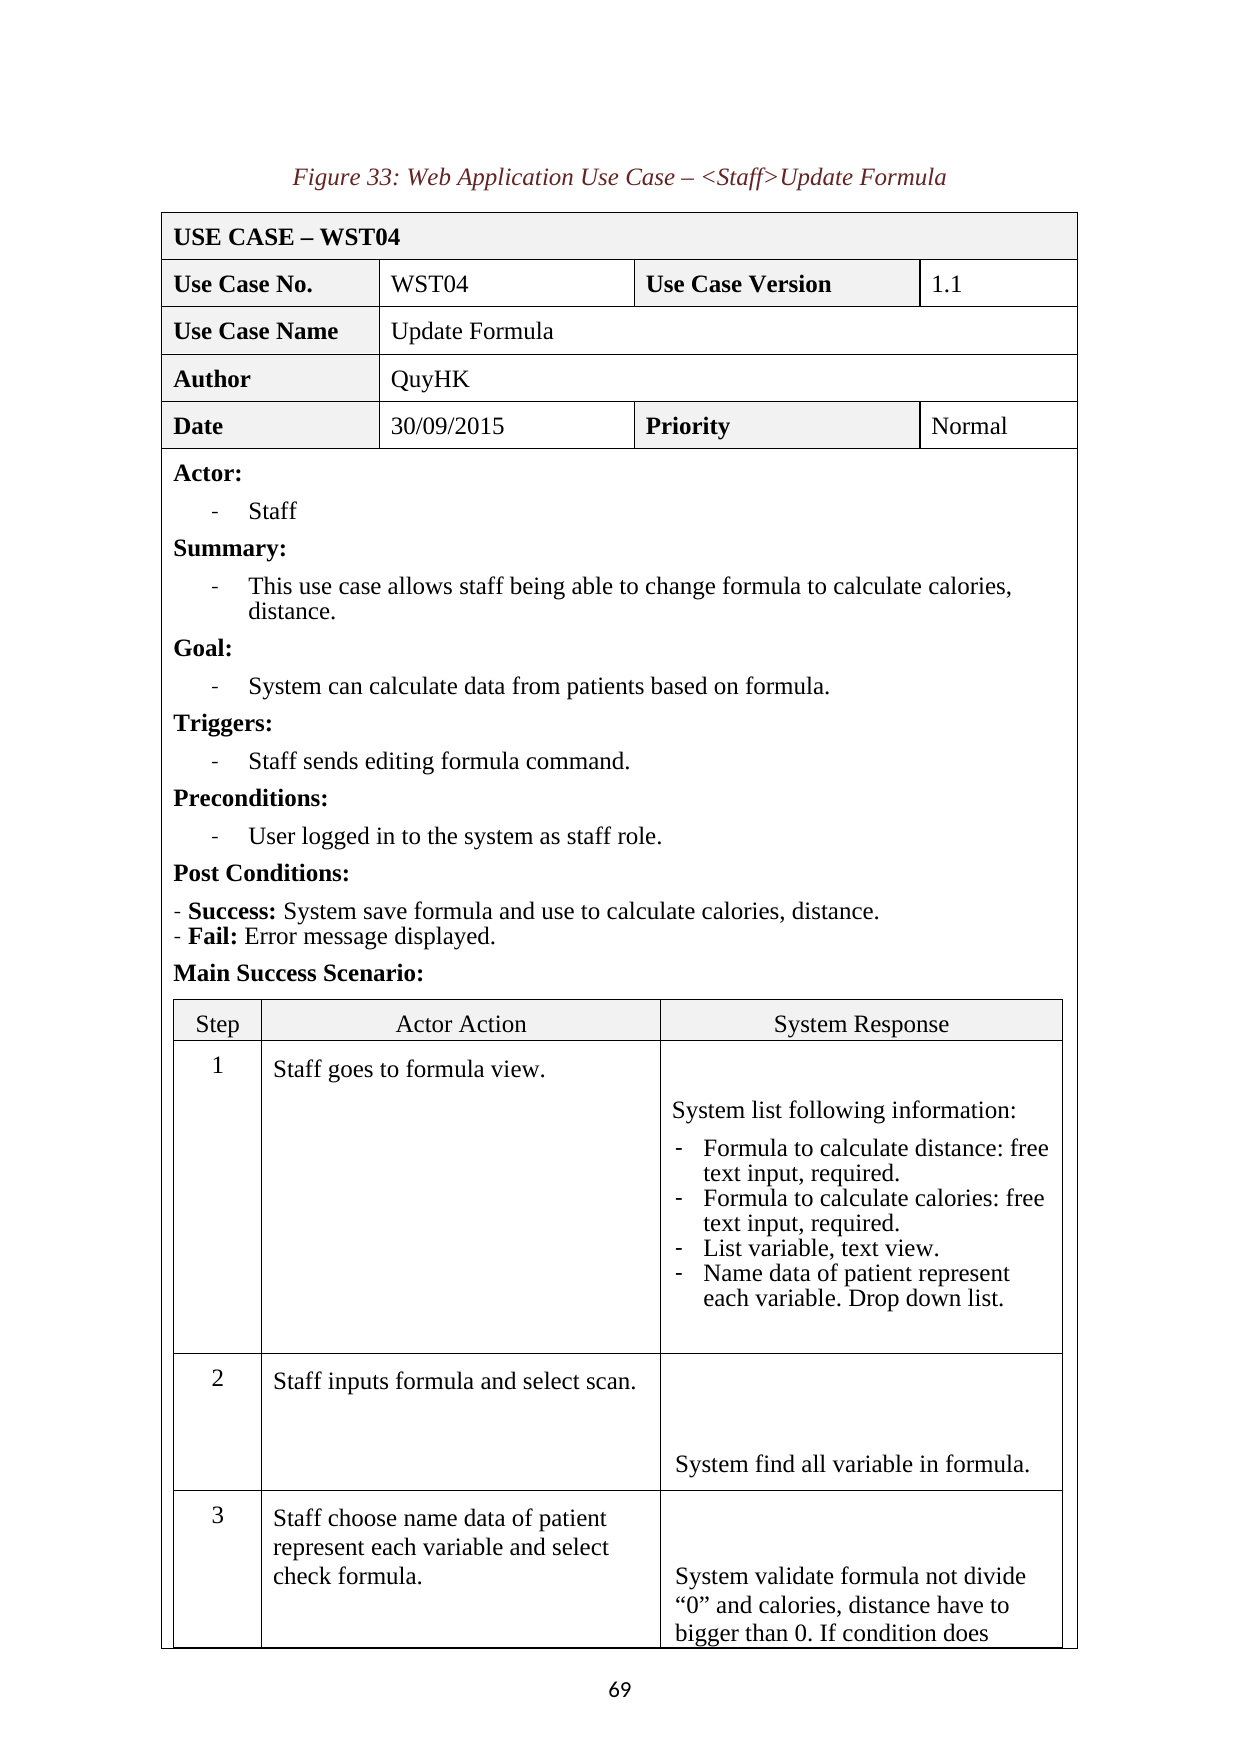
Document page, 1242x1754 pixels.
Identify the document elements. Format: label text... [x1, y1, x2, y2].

table_cell Date [162, 402, 379, 448]
table_cell Use Case No. [162, 260, 379, 306]
table_cell QuyHK [380, 355, 1077, 401]
table_header USE CASE – WST04 [162, 213, 1077, 259]
table_cell Use Case Name [162, 307, 379, 353]
table_cell Normal [921, 402, 1077, 448]
table_cell 30/09/2015 [380, 402, 634, 448]
table_cell Use Case Version [635, 260, 919, 306]
table_cell 1.1 [921, 260, 1077, 306]
table_cell Priority [635, 402, 919, 448]
table_cell Author [162, 355, 379, 401]
text Figure 33: Web Application Use Case – <Staff>Update Formula [94, 162, 1146, 191]
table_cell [162, 449, 1077, 1648]
table_cell WST04 [380, 260, 634, 306]
table_cell Update Formula [380, 307, 1077, 353]
